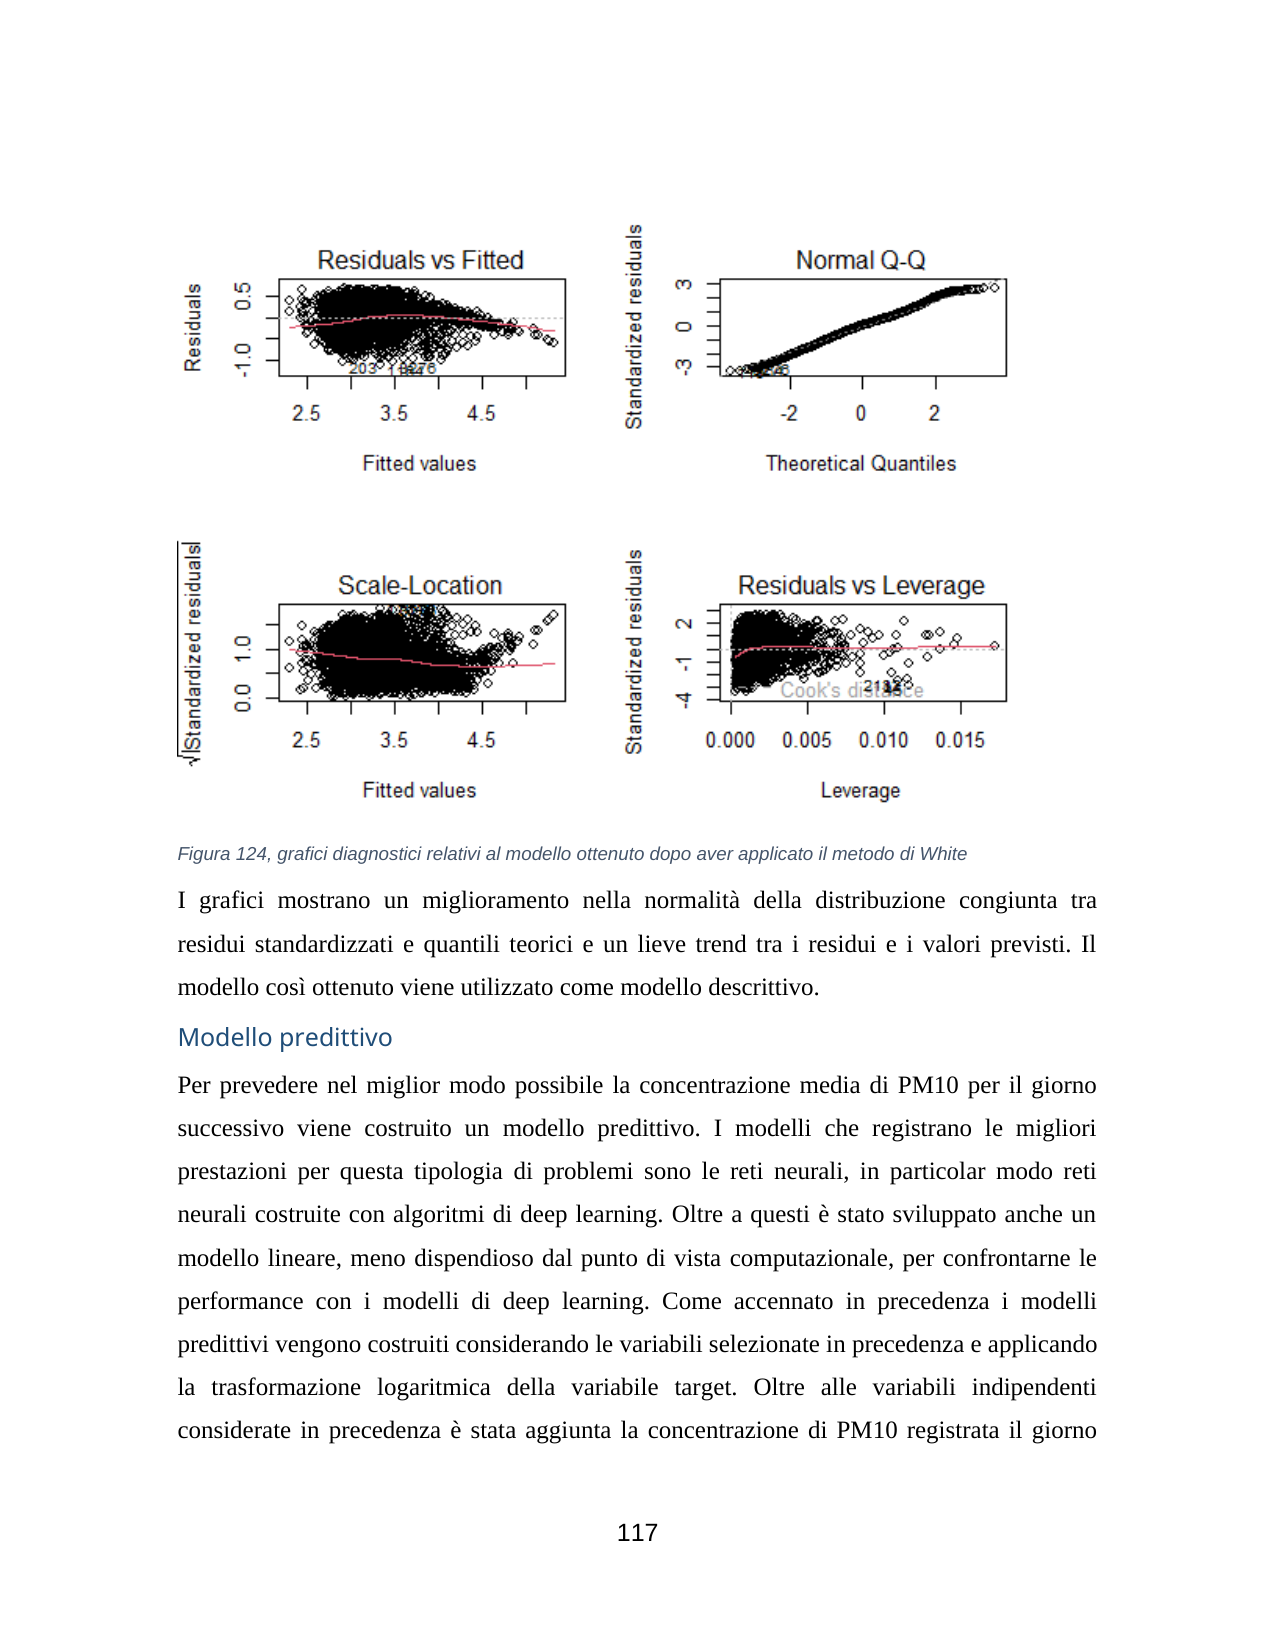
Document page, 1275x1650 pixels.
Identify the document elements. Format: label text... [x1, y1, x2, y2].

picture [177, 177, 1059, 829]
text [177, 1070, 1098, 1444]
subtitle Modello predittivo [177, 1019, 1098, 1053]
text I grafici mostrano un miglioramento nella normalità della distribuzione congiunta tra residui standardizzati e quantili teorici e un lieve trend tra i residui e i valori previsti. Il modello così ottenuto viene utilizzato come modello descrittivo. [177, 886, 1098, 1001]
text Figura 124, grafici diagnostici relativi al modello ottenuto dopo aver applicato il metodo di White [177, 843, 1098, 865]
